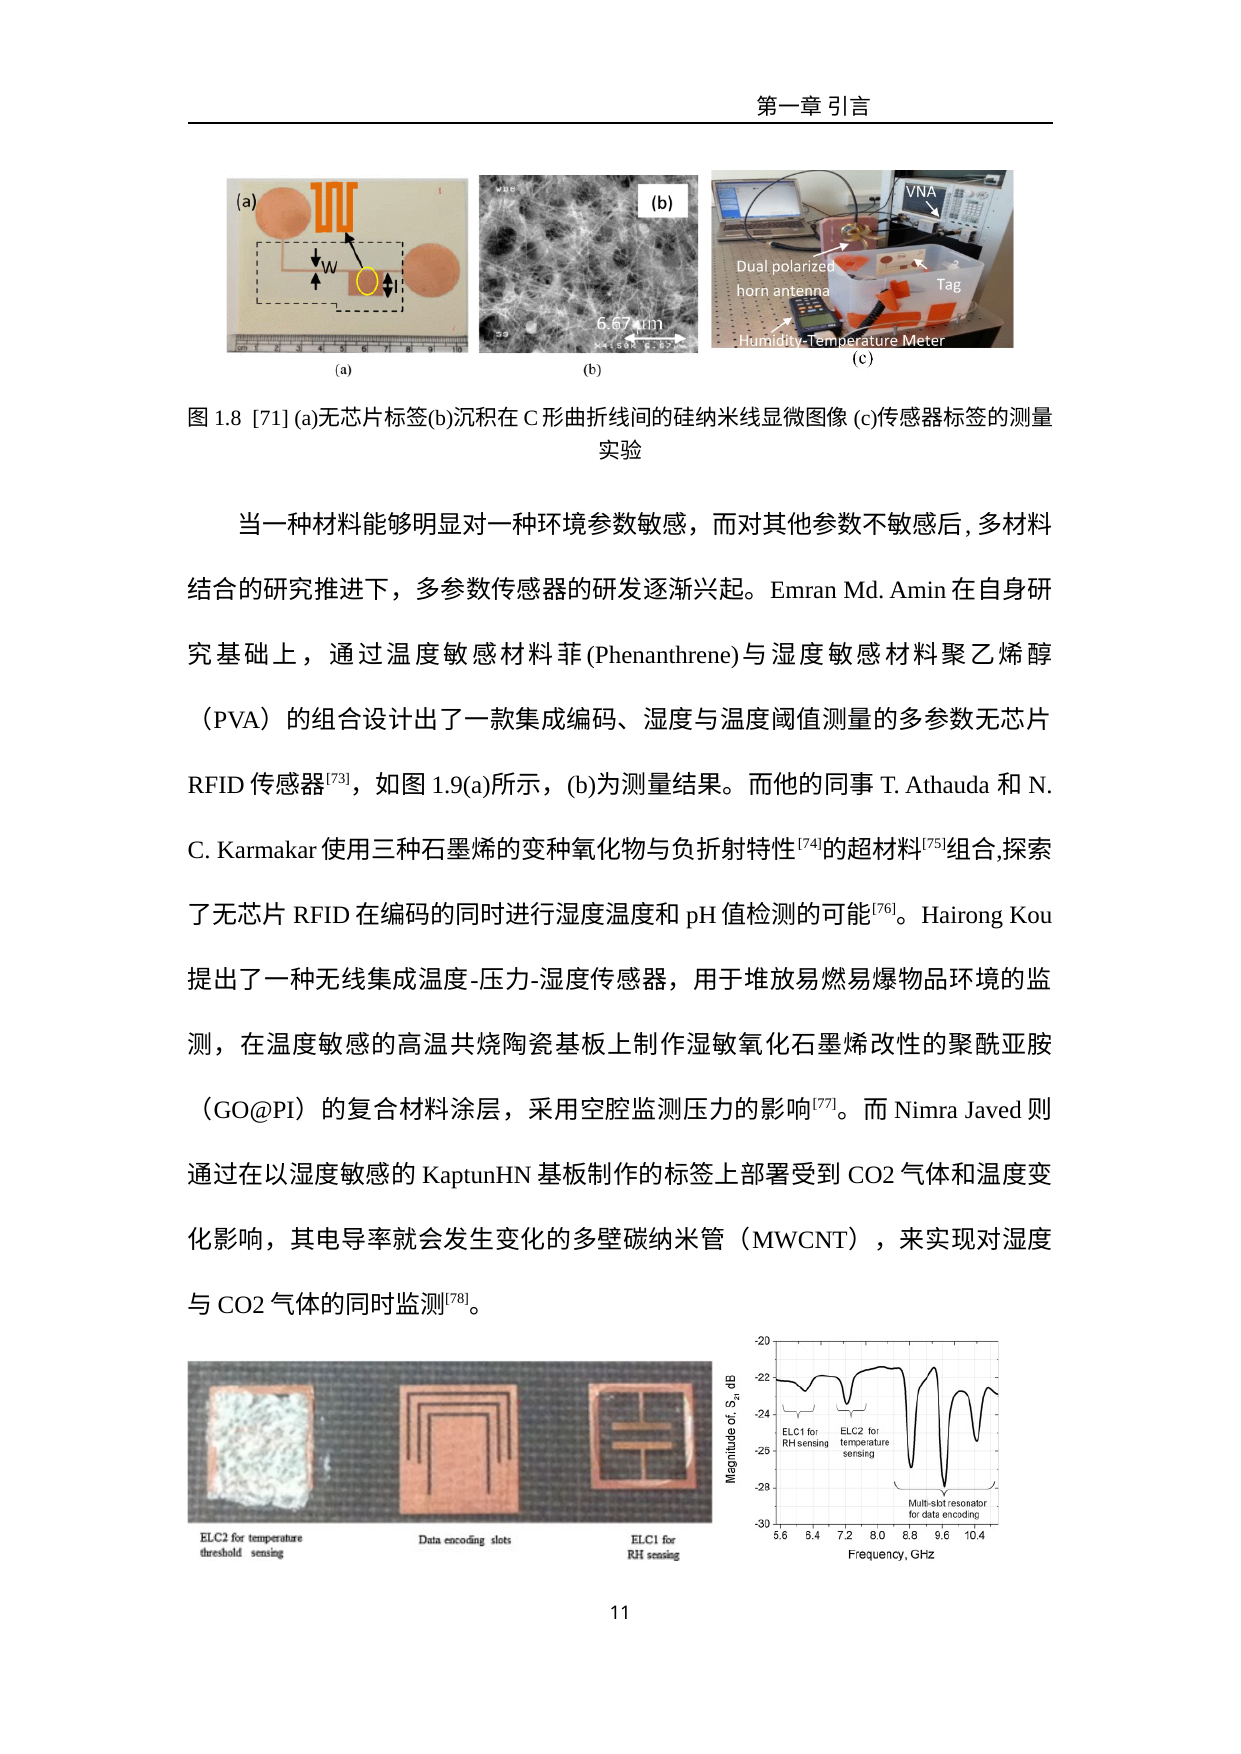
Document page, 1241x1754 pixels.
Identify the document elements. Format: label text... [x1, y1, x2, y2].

picture [711, 170, 1014, 377]
picture [725, 1336, 999, 1561]
picture [226, 175, 699, 377]
text 图1.8 [71] (a)无芯片标签(b)沉积在C形曲折线间的硅纳米线显微图像 (c)传感器标签的测量实验 [187, 400, 1053, 465]
picture [187, 1360, 713, 1561]
text 当一种材料能够明显对一种环境参数敏感，而对其他参数不敏感后, 多材料结合的研究推进下，多参数传感器的研发逐渐兴起。Emran Md. Amin在自身研究基础上，通过温度敏感材料菲(Phenanthrene)与湿度敏感材料聚乙烯醇（PVA）的组合设计出了一款集成编码、湿度与温度阈值测量的多参数无芯片RFID传感器[73]，如图1.9(a)所示，(b)为测量结果。而他的同事T. Athauda 和 N. C. Karmakar使用三种石墨烯的变种氧化物与负折射特性[74]的超材料[75]组合,探索了无芯片RFID在编码的同时进行湿度温度和pH值检测的可能[76]。Hairong Kou提出了一种无线集成温度-压力-湿度传感器，用于堆放易燃易爆物品环境的监测，在温度敏感的高温共烧陶瓷基板上制作湿敏氧化石墨烯改性的聚酰亚胺（GO@PI）的复合材料涂层，采用空腔监测压力的影响[77]。而Nimra Javed则通过在以湿度敏感的KaptunHN基板制作的标签上部署受到CO2气体和温度变化影响，其电导率就会发生变化的多壁碳纳米管（MWCNT），来实现对湿度与CO2气体的同时监测[78]。 [187, 490, 1053, 1335]
